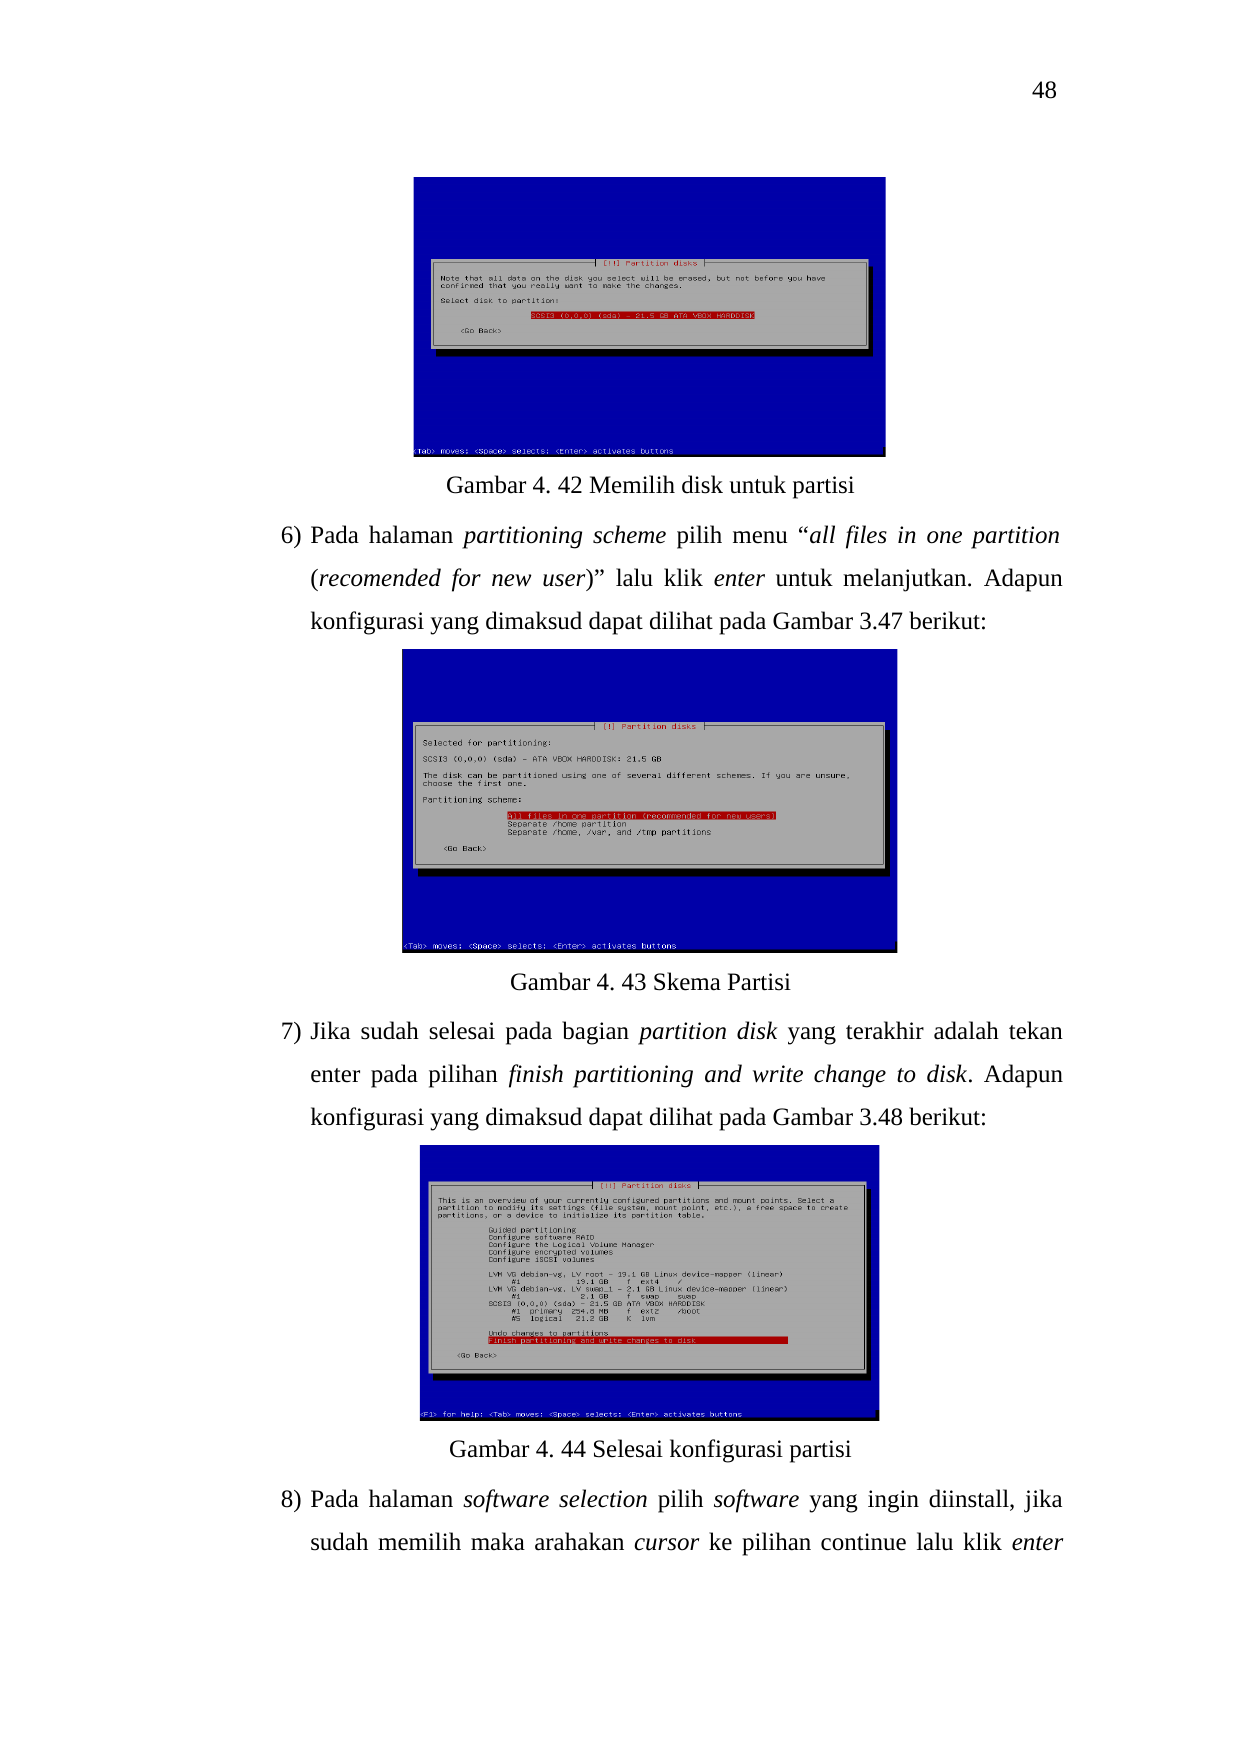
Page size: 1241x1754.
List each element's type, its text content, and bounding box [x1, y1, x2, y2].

text Gambar 4. 44 Selesai konfigurasi partisi [244, 1434, 1057, 1463]
list Jika sudah selesai pada bagian partition disk yang terakhir adalah tekan enter pada pilihan finish partitioning and write change to disk. Adapun konfigurasi yang dimaksud dapat dilihat pada Gambar 3.48 berikut: [281, 1016, 1063, 1131]
picture [419, 1145, 880, 1421]
text Gambar 4. 43 Skema Partisi [244, 967, 1057, 995]
picture [413, 177, 886, 457]
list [281, 1484, 1063, 1556]
list Pada halaman partitioning scheme pilih menu “all files in one partition (recomended for new user)” lalu klik enter untuk melanjutkan. Adapun konfigurasi yang dimaksud dapat dilihat pada Gambar 3.47 berikut: [281, 520, 1063, 635]
text Gambar 4. 42 Memilih disk untuk partisi [244, 471, 1057, 499]
picture [402, 649, 898, 953]
